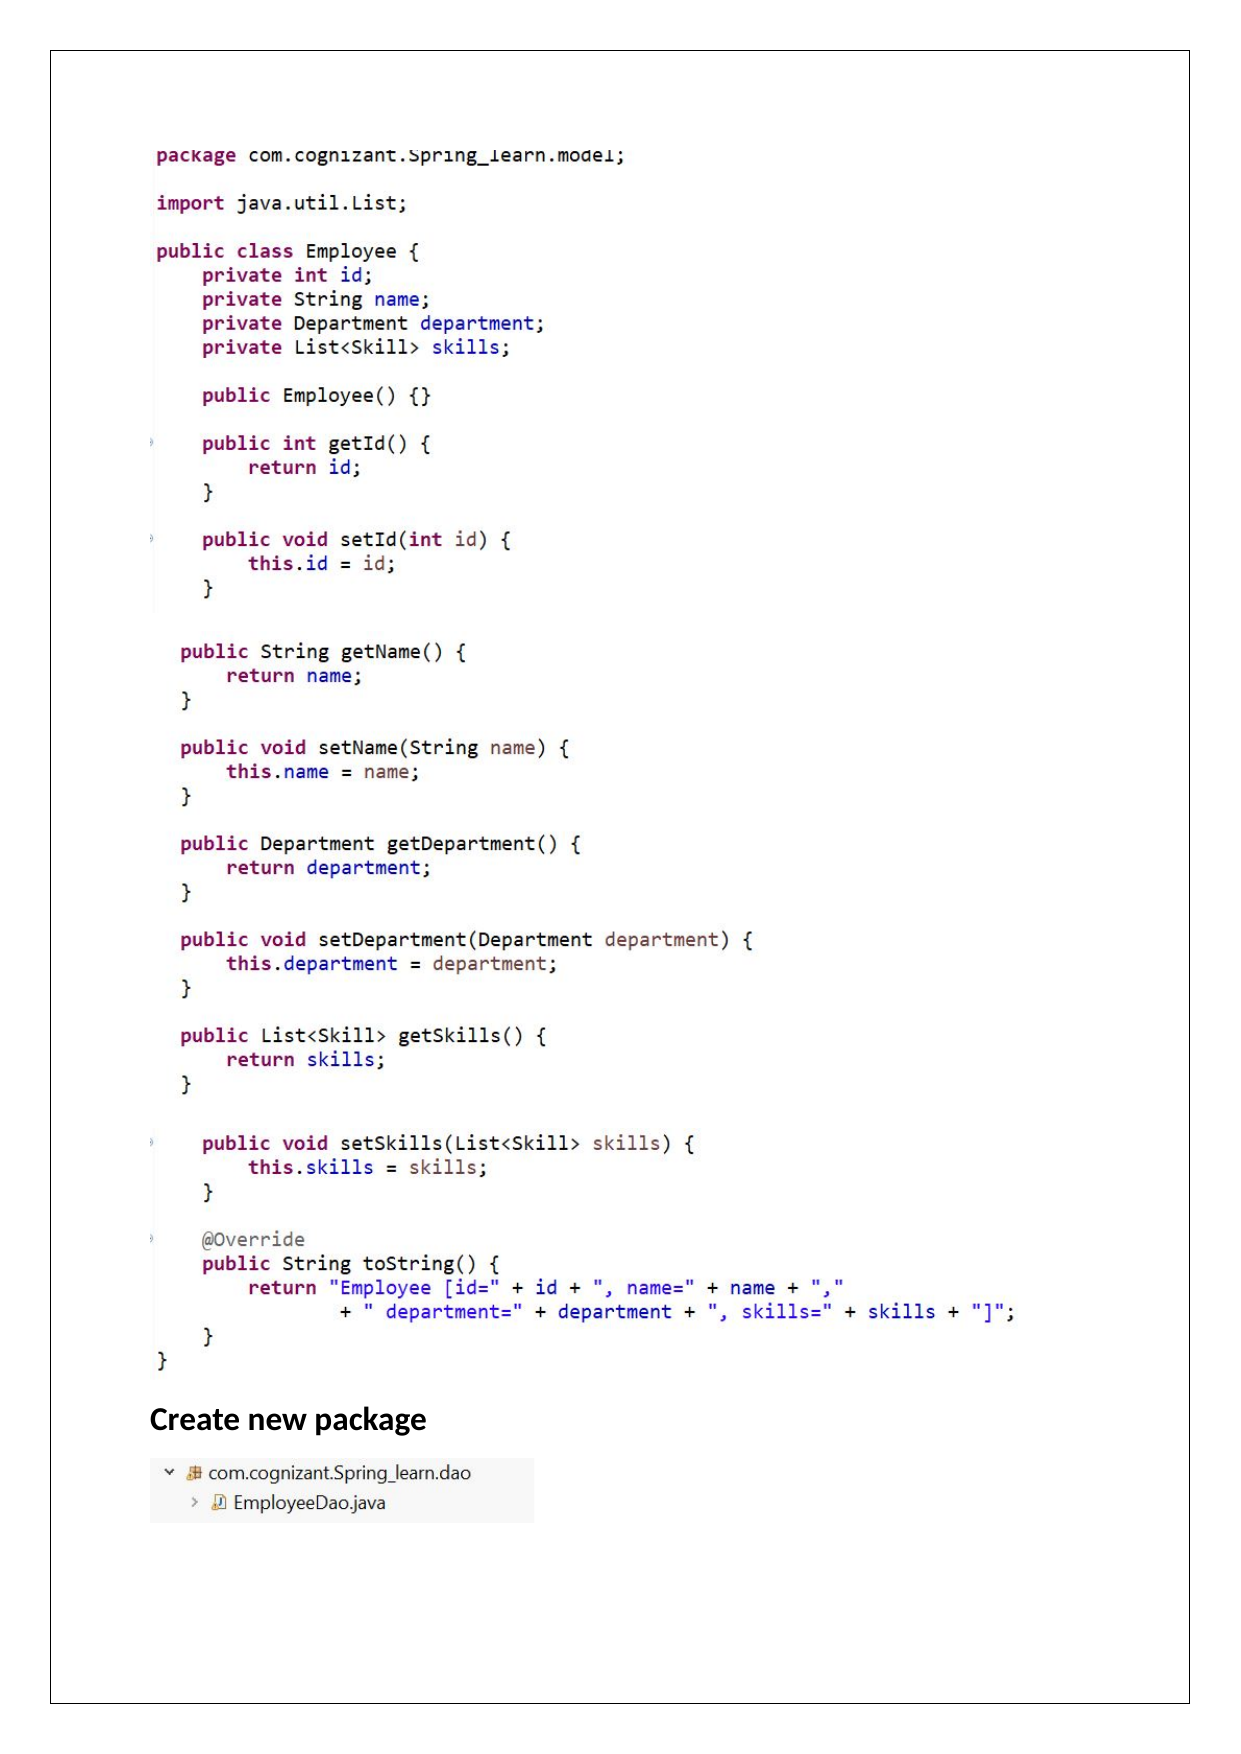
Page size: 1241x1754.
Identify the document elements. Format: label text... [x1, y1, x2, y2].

text Create new package [150, 1398, 1090, 1439]
picture [150, 1128, 1029, 1380]
picture [150, 150, 643, 613]
picture [150, 1458, 535, 1523]
picture [150, 631, 761, 1110]
